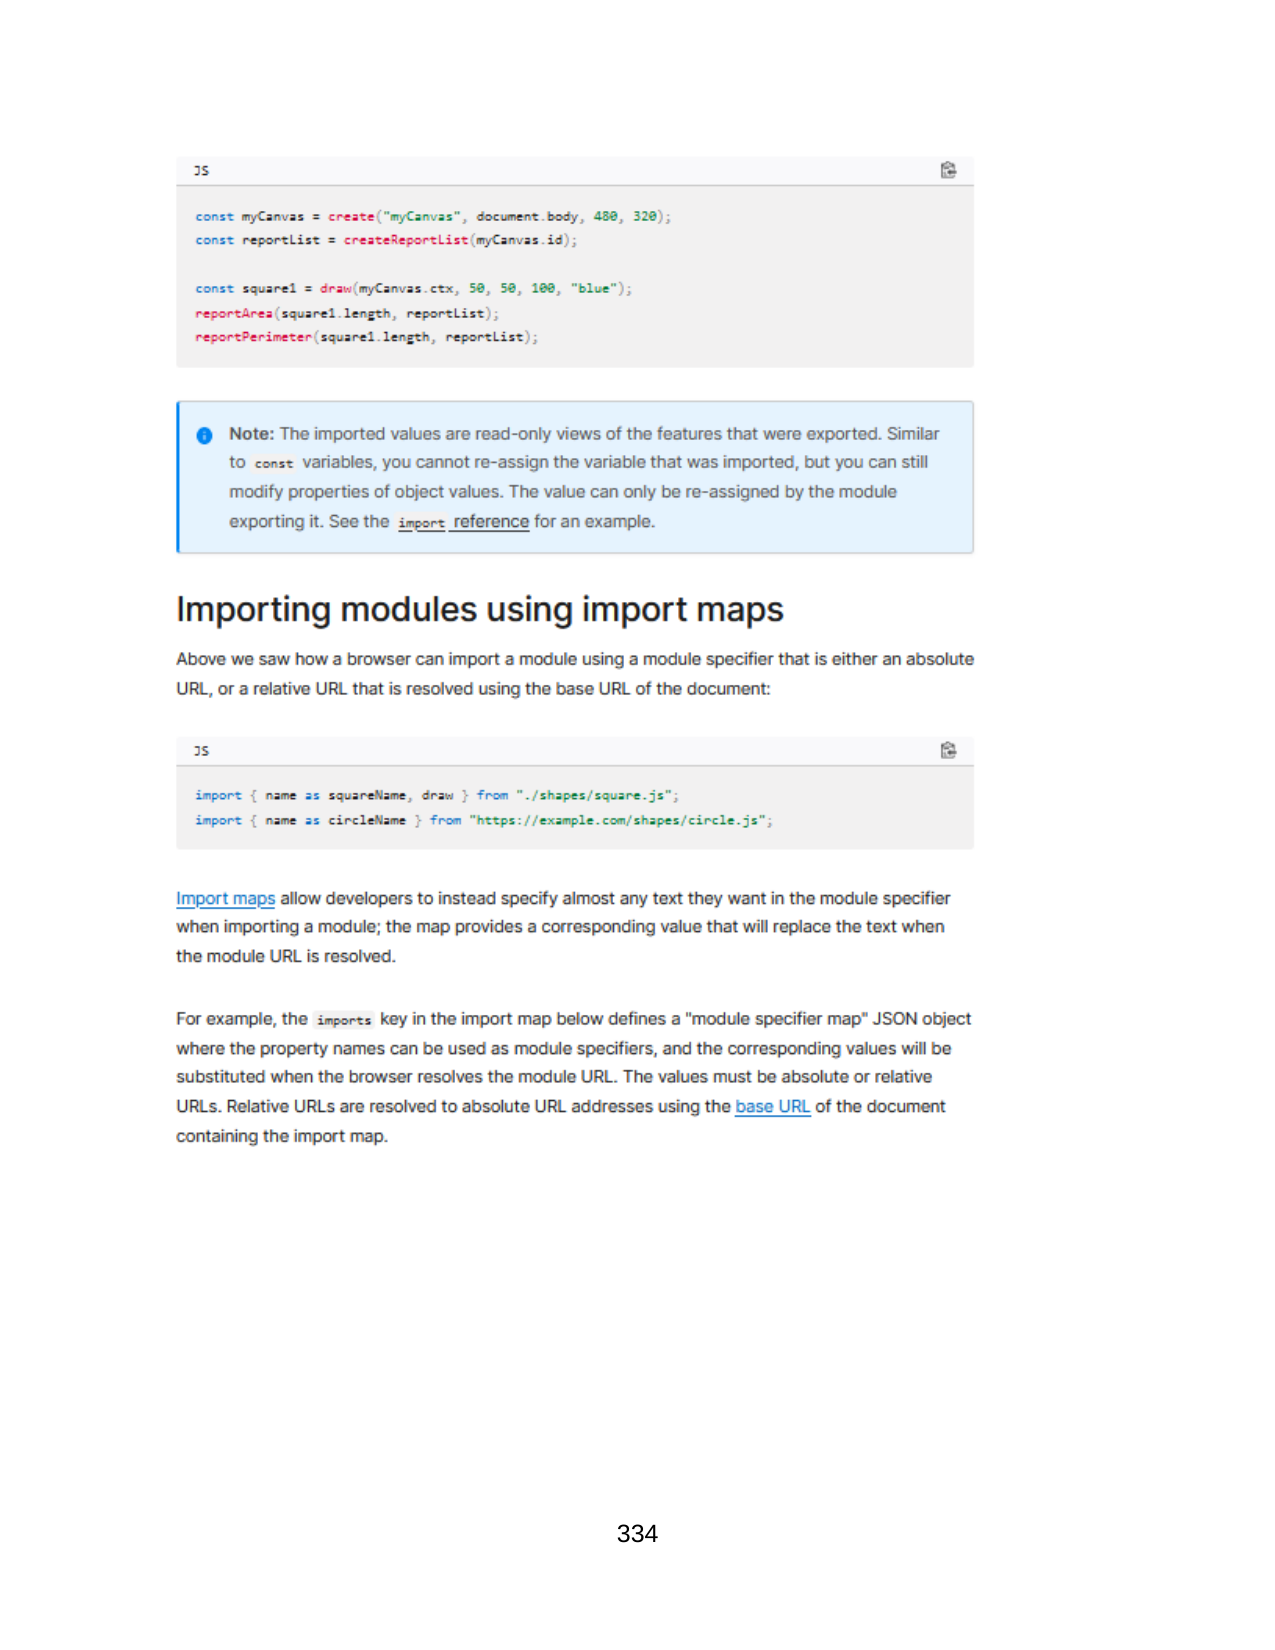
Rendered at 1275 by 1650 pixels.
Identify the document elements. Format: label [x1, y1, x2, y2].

picture [150, 150, 1004, 1161]
